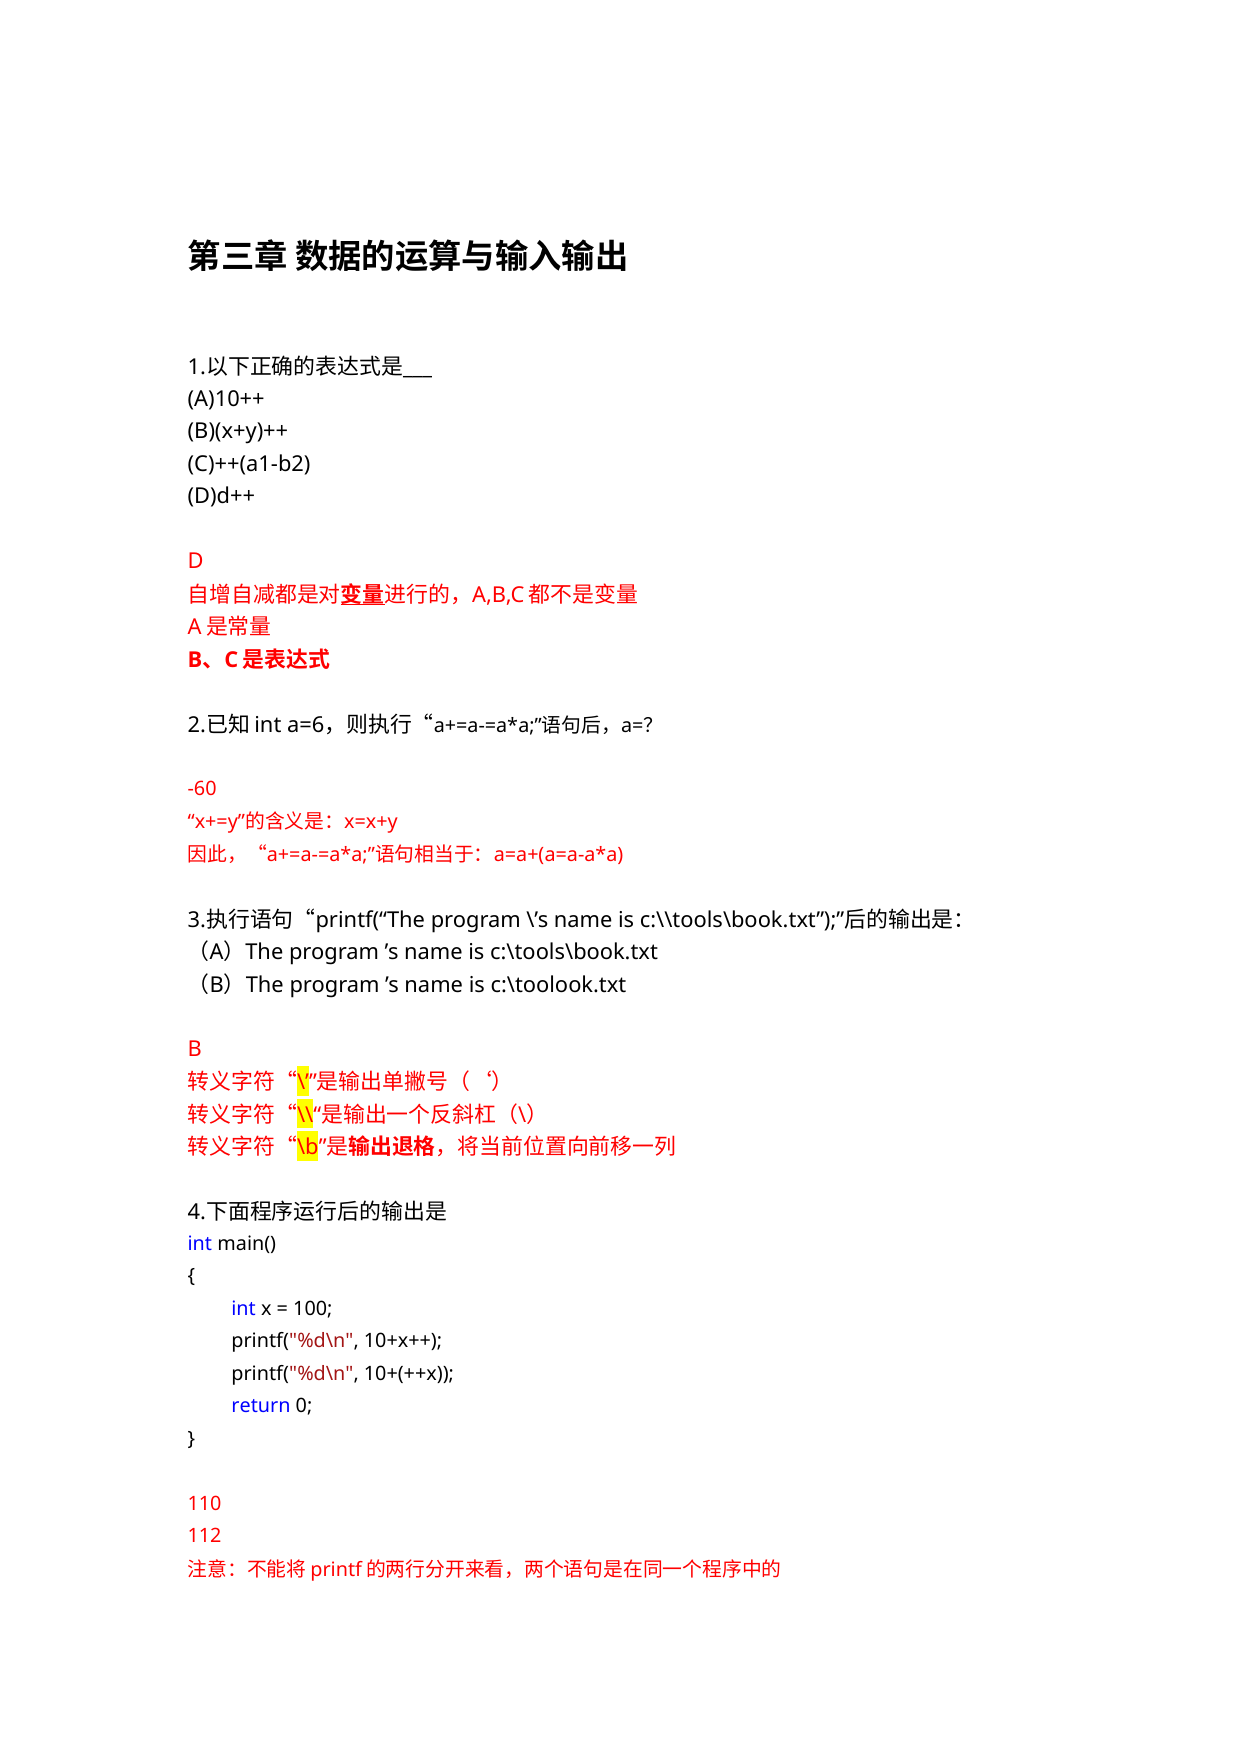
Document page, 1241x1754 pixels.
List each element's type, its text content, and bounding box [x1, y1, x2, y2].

text 2.已知int a=6，则执行“a+=a-=a*a;”语句后，a=？ [187, 706, 1053, 739]
text （A）The program ’s name is c:\tools\book.txt [187, 934, 1053, 966]
text B、C是表达式 [187, 641, 1053, 674]
text 转义字符“\b”是输出退格，将当前位置向前移一列 [187, 1129, 1053, 1161]
text 自增自减都是对变量进行的，A,B,C都不是变量 [187, 576, 1053, 609]
text printf("%d\n", 10+x++); [187, 1324, 1053, 1356]
text (B)(x+y)++ [187, 414, 1053, 446]
text (D)d++ [187, 479, 1053, 511]
text return 0; [187, 1389, 1053, 1421]
text （B）The program ’s name is c:\toolook.txt [187, 966, 1053, 999]
text 因此，“a+=a-=a*a;”语句相当于：a=a+(a=a-a*a) [187, 836, 1053, 869]
text int main() [187, 1226, 1053, 1259]
text int x = 100; [187, 1291, 1053, 1324]
text 转义字符“\’”是输出单撇号（‘） [187, 1064, 1053, 1096]
text 1.以下正确的表达式是___ [187, 349, 1053, 381]
text 3.执行语句“printf(“The program \’s name is c:\\tools\book.txt”);”后的输出是： [187, 901, 1053, 934]
text “x+=y”的含义是：x=x+y [187, 804, 1053, 836]
text -60 [187, 771, 1053, 804]
text 注意：不能将printf的两行分开来看，两个语句是在同一个程序中的 [187, 1551, 1053, 1584]
text 112 [187, 1519, 1053, 1551]
text } [187, 1421, 1053, 1454]
subtitle 第三章 数据的运算与输入输出 [187, 222, 1053, 287]
text B [187, 1031, 1053, 1064]
text A是常量 [187, 609, 1053, 641]
text 110 [187, 1486, 1053, 1519]
text { [187, 1259, 1053, 1291]
text 转义字符“\\“是输出一个反斜杠（\） [187, 1096, 1053, 1129]
text printf("%d\n", 10+(++x)); [187, 1356, 1053, 1389]
text D [187, 544, 1053, 576]
text 4.下面程序运行后的输出是 [187, 1194, 1053, 1226]
text (A)10++ [187, 381, 1053, 414]
text (C)++(a1-b2) [187, 446, 1053, 479]
